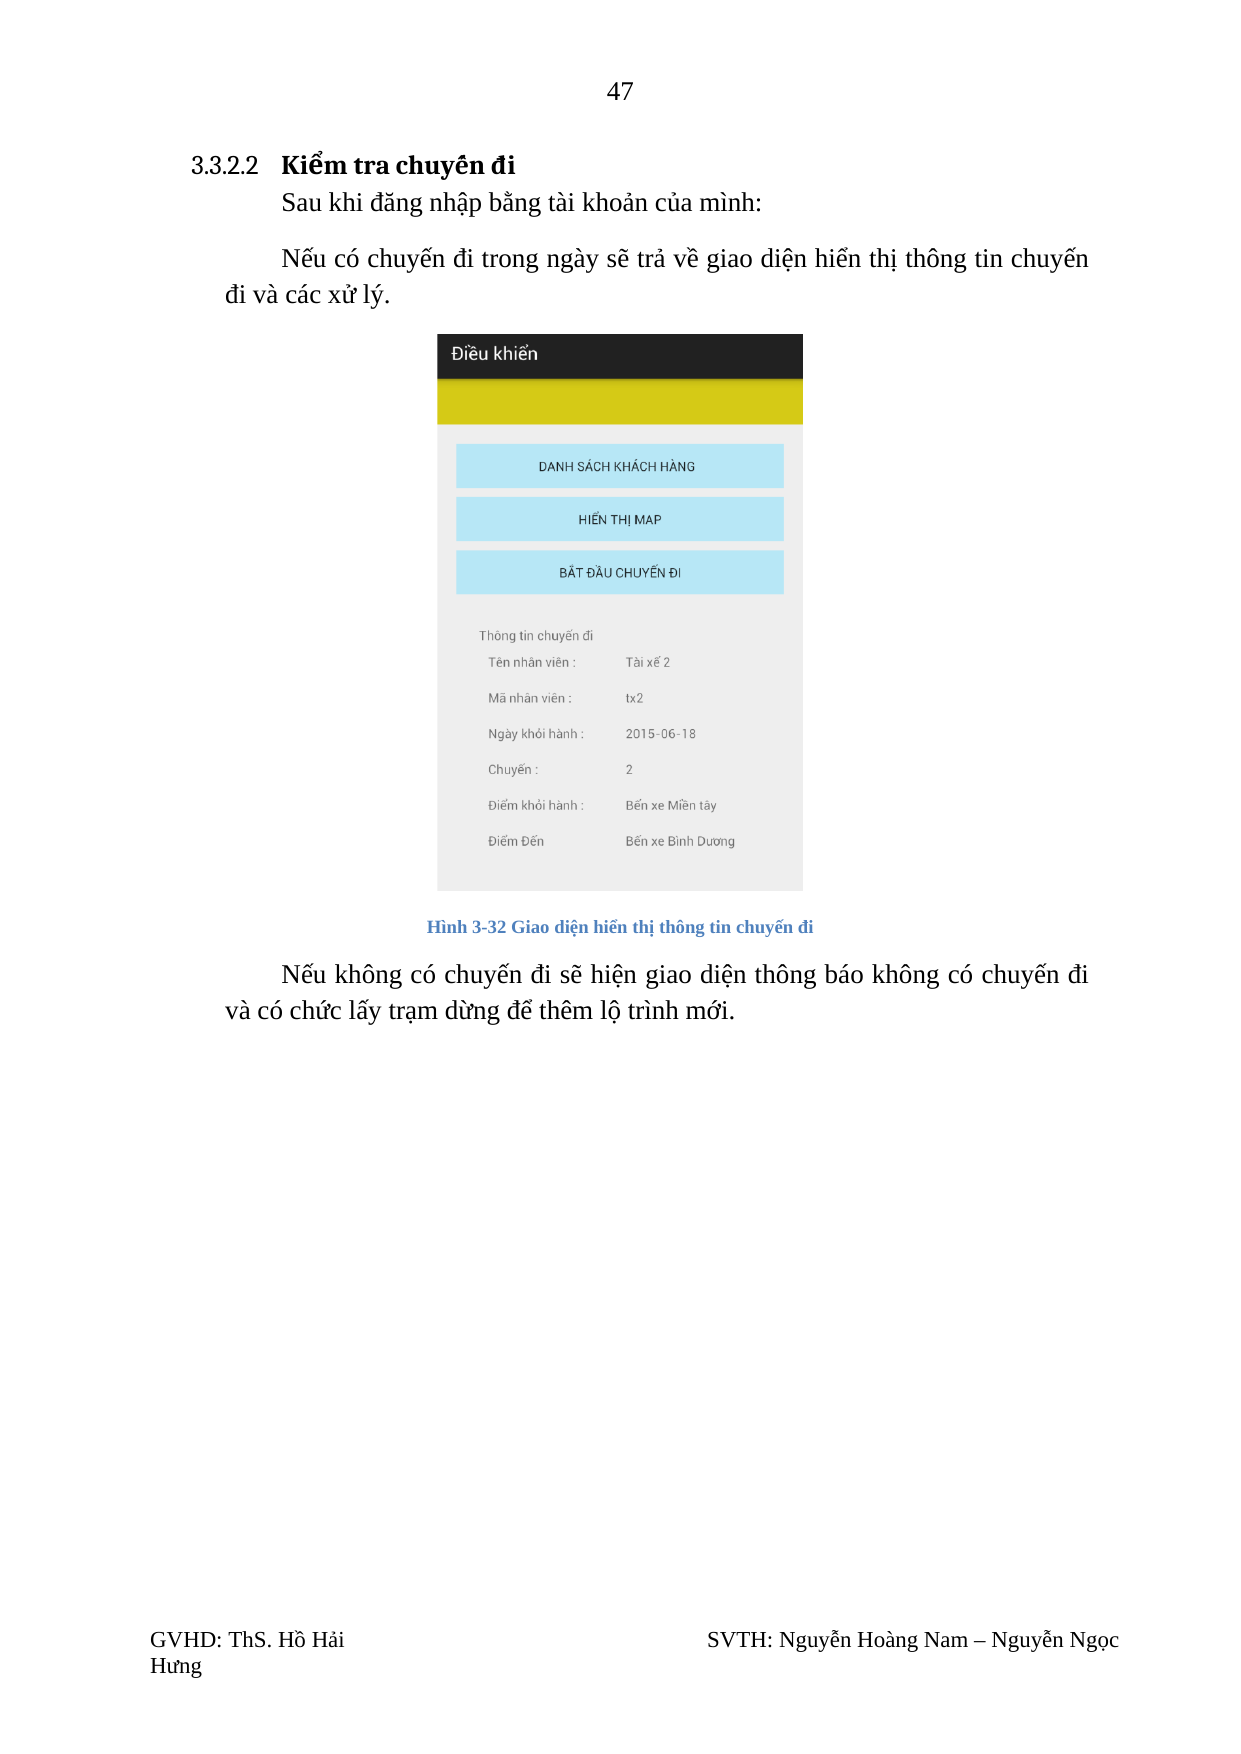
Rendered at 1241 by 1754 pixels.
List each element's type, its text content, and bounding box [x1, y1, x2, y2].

text Hình 3-22 Giao diện hiển thị thông tin chuyến đi [150, 916, 1090, 937]
text Nếu không có chuyến đi sẽ hiện giao diện thông báo không có chuyến đi và có chức lấy trạm dừng để thêm lộ trình mới. [225, 958, 1090, 1025]
text Nếu có chuyến đi trong ngày sẽ trả về giao diện hiển thị thông tin chuyến đi và các xử lý. [225, 242, 1090, 309]
text Sau khi đăng nhập bằng tài khoản của mình: [206, 186, 1090, 217]
picture [437, 334, 803, 891]
subtitle Kiểm tra chuyến đi [191, 150, 1090, 181]
